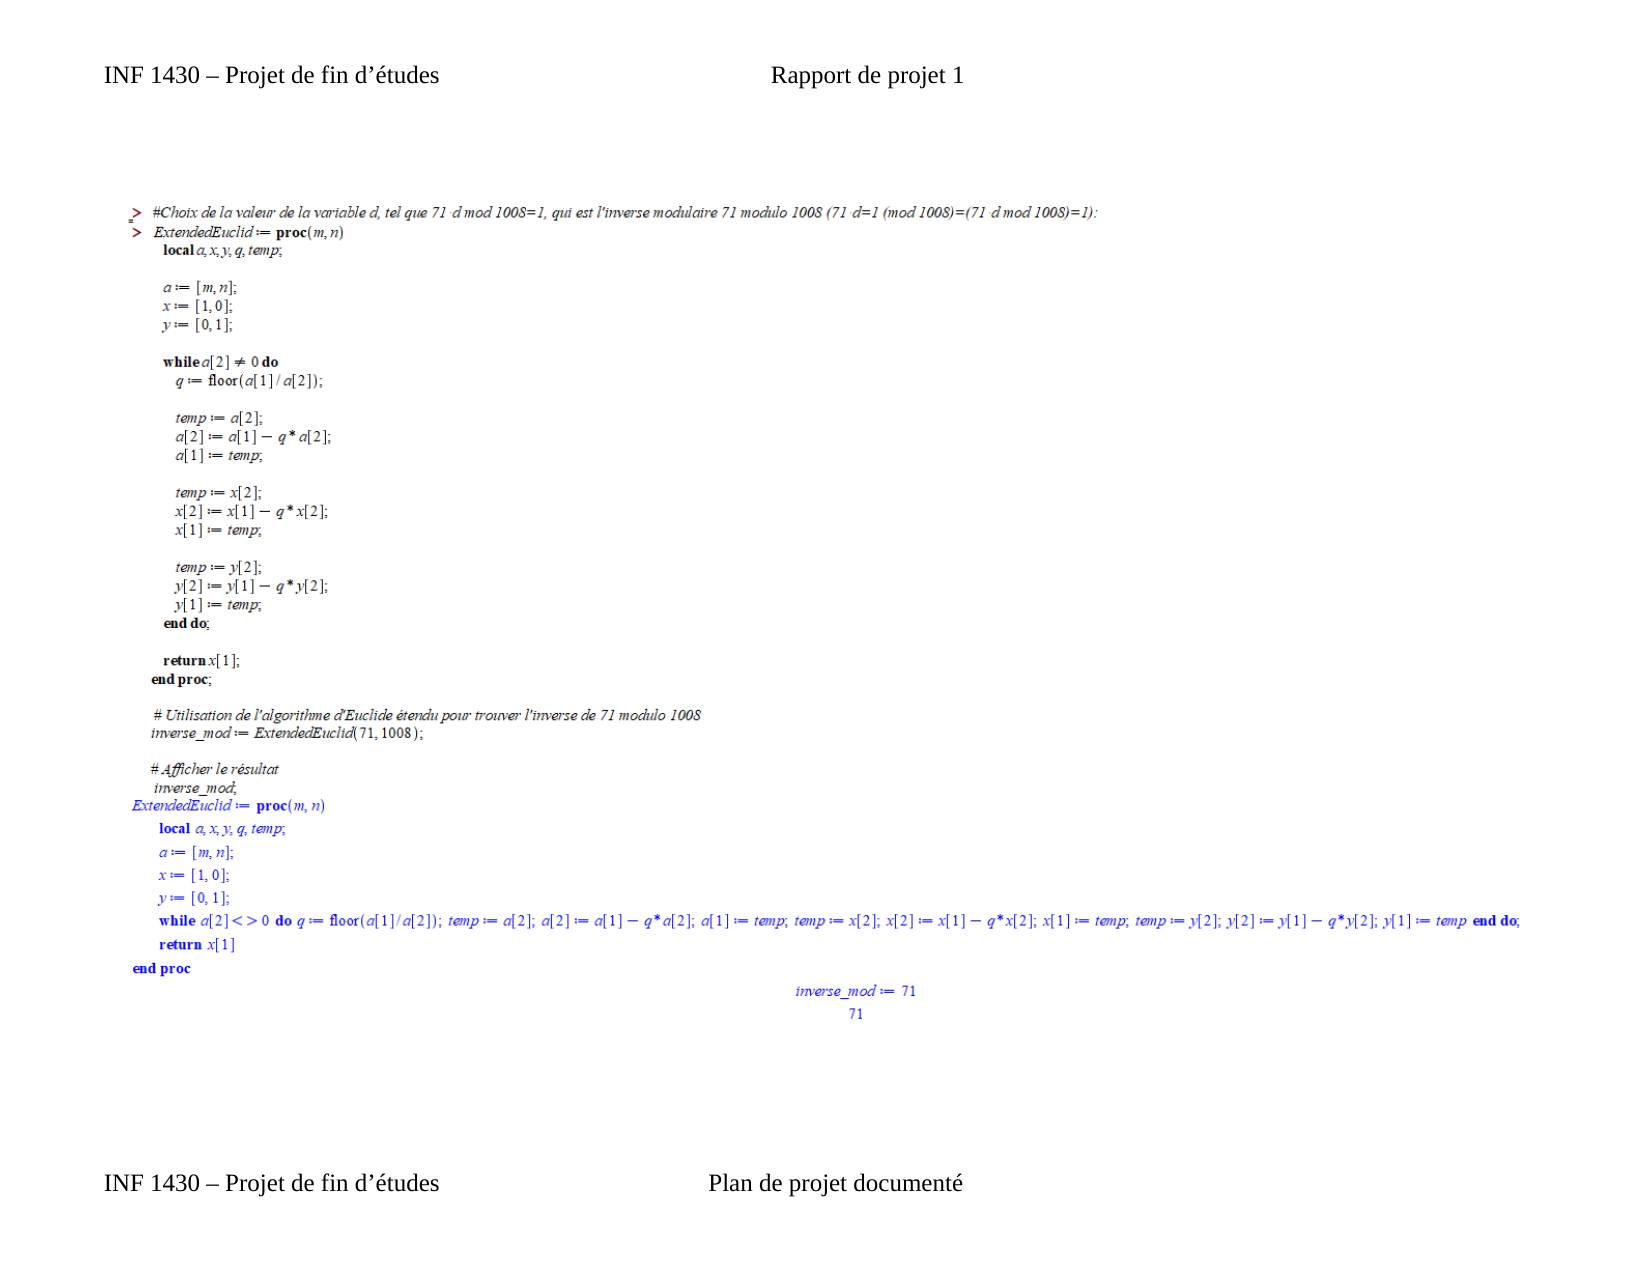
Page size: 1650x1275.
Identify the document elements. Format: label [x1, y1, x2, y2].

picture [128, 203, 1522, 1024]
